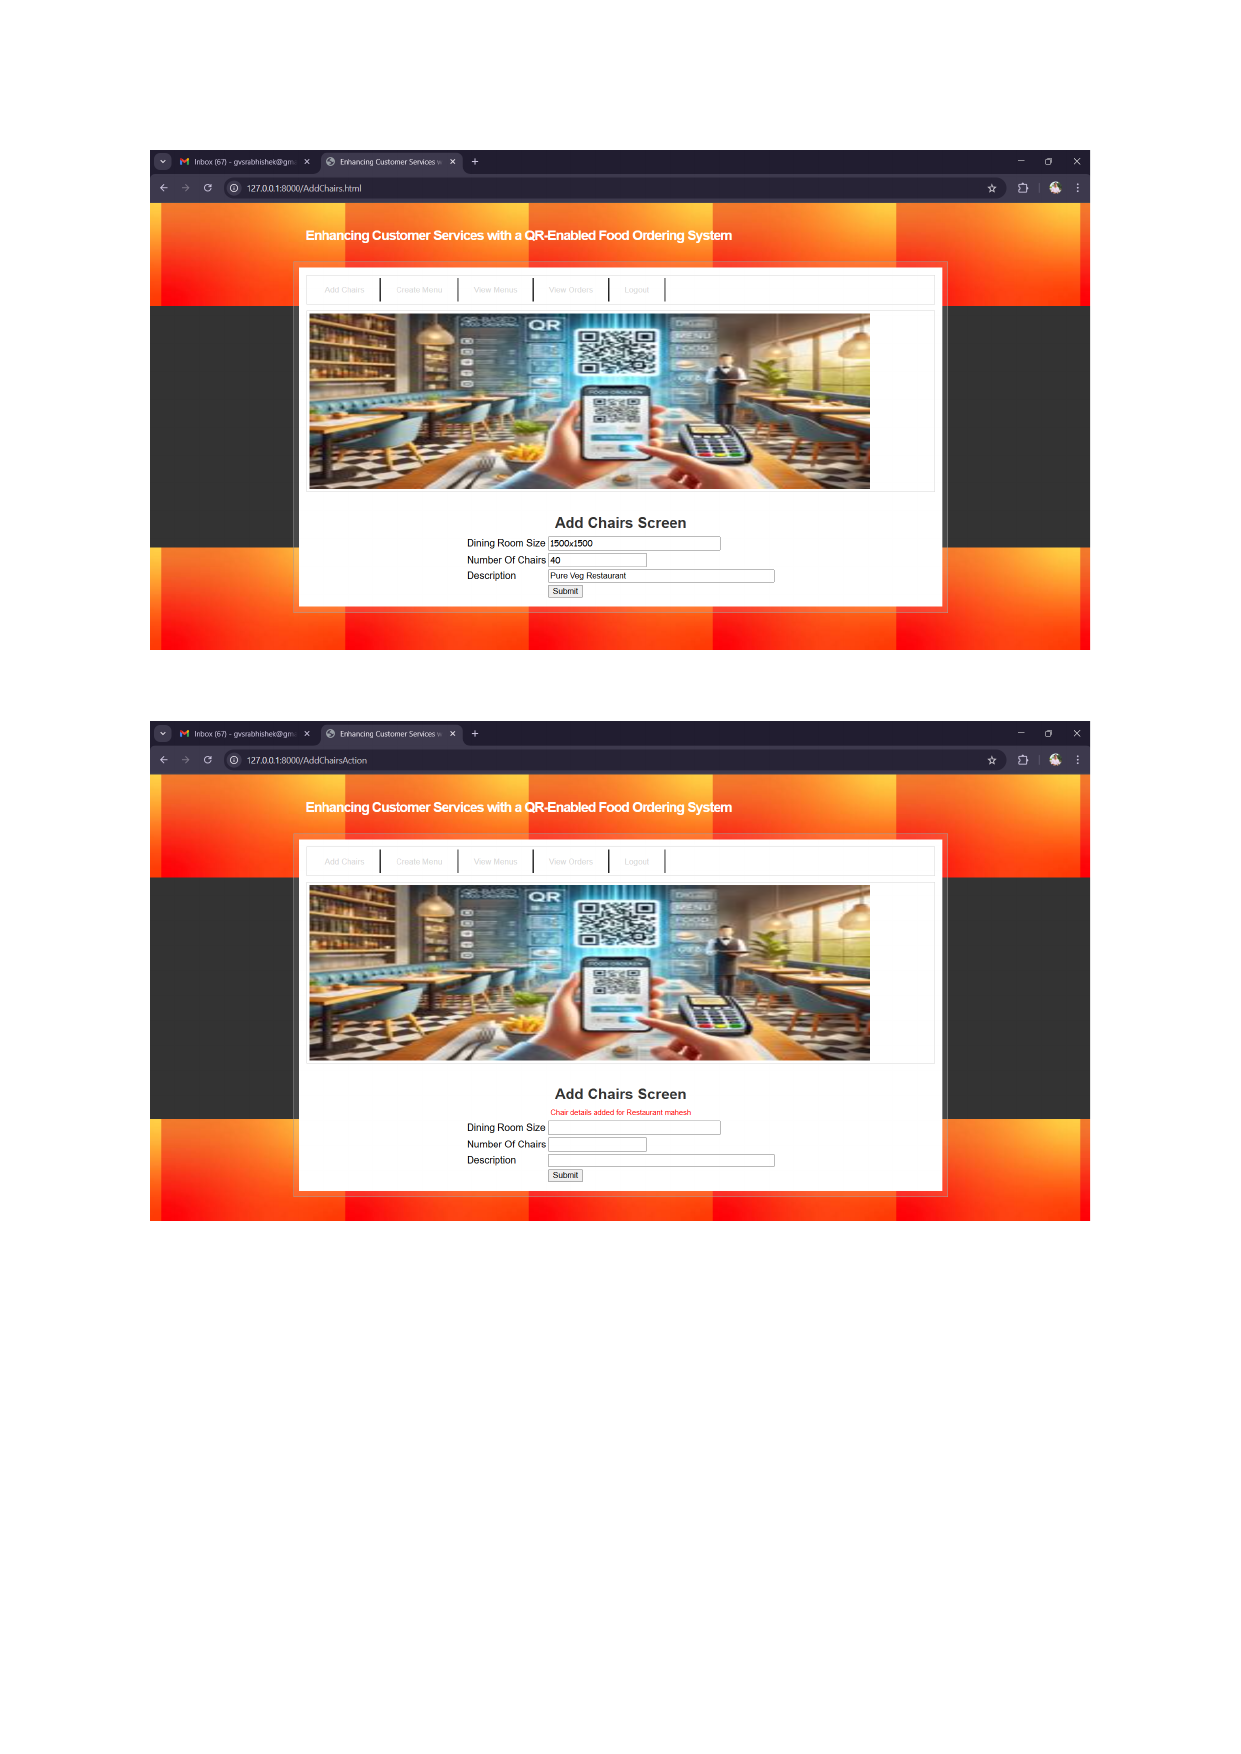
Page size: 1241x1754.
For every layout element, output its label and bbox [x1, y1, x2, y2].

picture [150, 721, 1091, 1221]
picture [150, 150, 1091, 650]
